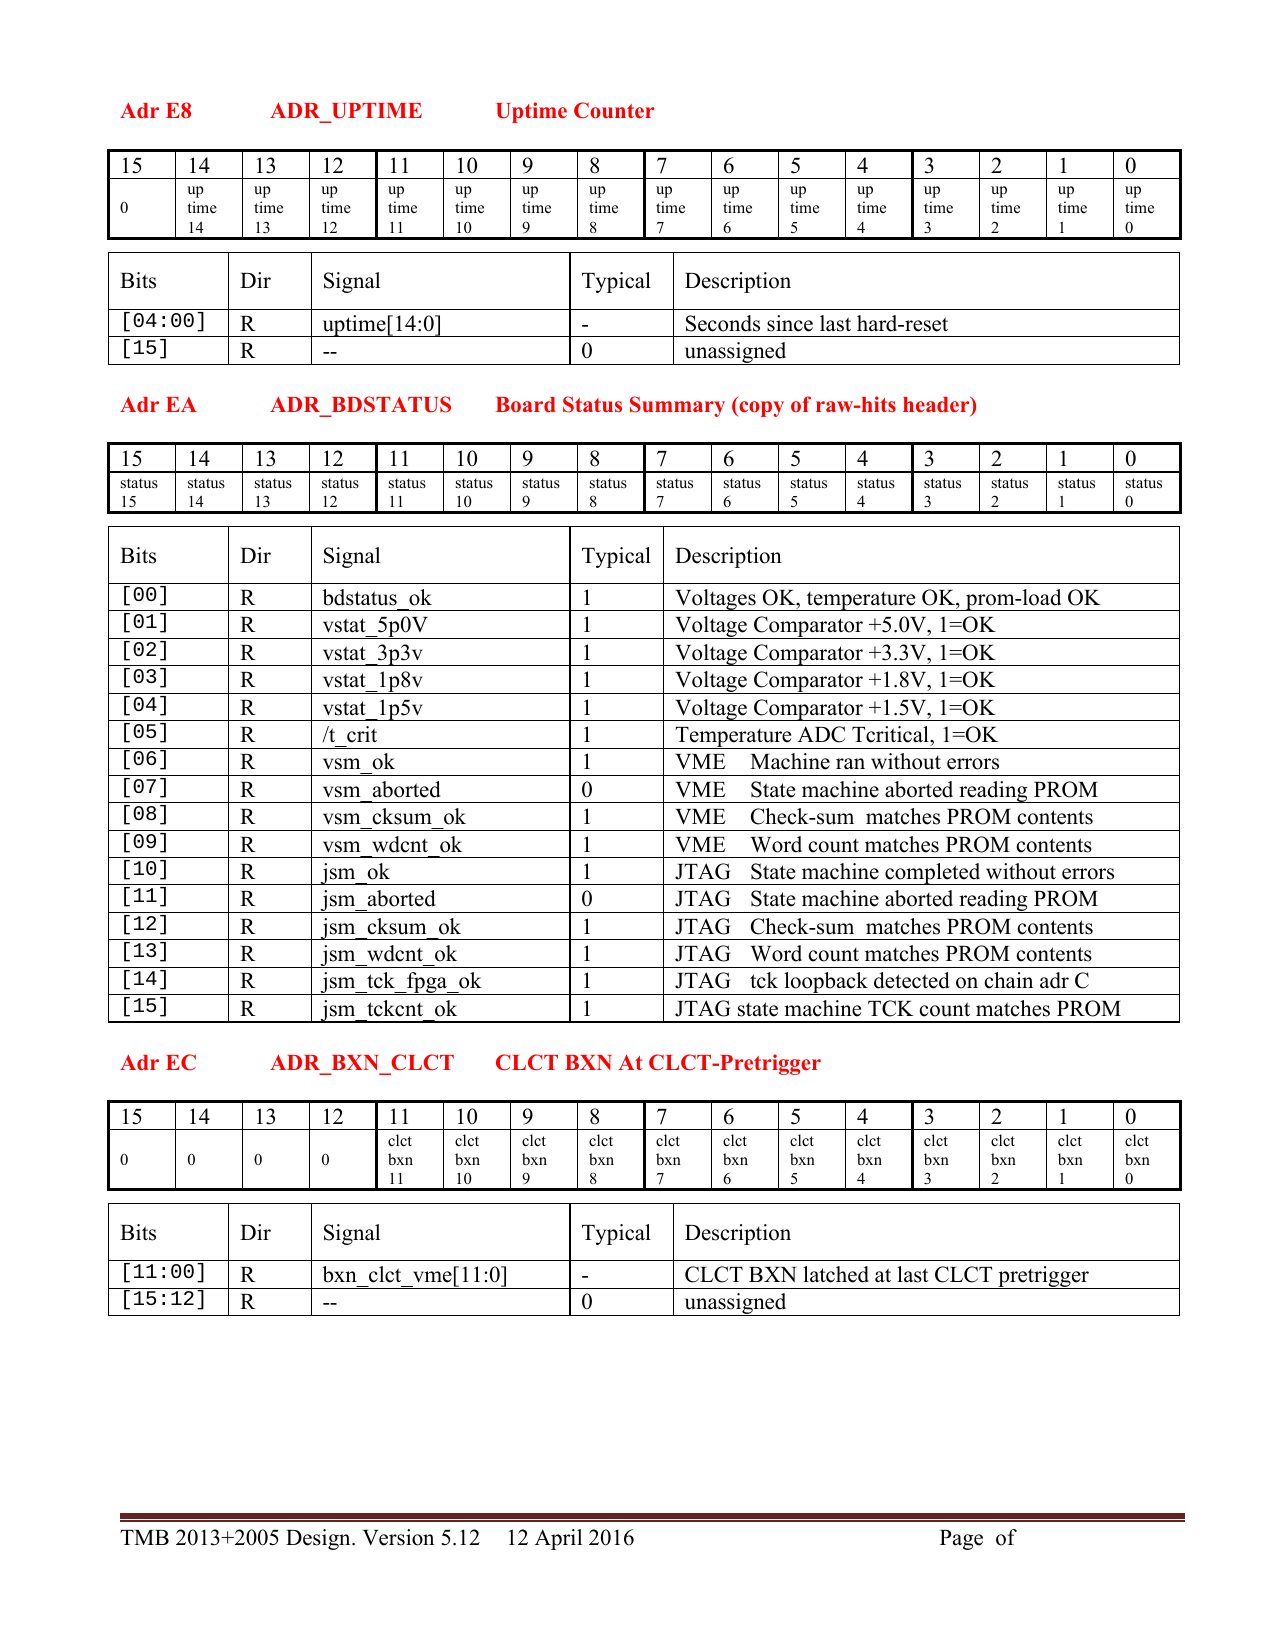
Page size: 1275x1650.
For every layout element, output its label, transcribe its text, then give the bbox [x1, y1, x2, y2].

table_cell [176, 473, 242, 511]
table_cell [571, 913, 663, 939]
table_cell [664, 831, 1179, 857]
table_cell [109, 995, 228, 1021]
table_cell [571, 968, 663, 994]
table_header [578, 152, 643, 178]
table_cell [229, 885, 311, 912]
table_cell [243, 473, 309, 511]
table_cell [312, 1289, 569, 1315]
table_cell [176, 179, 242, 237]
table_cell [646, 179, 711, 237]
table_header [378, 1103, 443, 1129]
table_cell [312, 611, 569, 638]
subtitle Adr EA ADR_BDSTATUS Board Status Summary (copy of raw-hits header) [120, 391, 1185, 417]
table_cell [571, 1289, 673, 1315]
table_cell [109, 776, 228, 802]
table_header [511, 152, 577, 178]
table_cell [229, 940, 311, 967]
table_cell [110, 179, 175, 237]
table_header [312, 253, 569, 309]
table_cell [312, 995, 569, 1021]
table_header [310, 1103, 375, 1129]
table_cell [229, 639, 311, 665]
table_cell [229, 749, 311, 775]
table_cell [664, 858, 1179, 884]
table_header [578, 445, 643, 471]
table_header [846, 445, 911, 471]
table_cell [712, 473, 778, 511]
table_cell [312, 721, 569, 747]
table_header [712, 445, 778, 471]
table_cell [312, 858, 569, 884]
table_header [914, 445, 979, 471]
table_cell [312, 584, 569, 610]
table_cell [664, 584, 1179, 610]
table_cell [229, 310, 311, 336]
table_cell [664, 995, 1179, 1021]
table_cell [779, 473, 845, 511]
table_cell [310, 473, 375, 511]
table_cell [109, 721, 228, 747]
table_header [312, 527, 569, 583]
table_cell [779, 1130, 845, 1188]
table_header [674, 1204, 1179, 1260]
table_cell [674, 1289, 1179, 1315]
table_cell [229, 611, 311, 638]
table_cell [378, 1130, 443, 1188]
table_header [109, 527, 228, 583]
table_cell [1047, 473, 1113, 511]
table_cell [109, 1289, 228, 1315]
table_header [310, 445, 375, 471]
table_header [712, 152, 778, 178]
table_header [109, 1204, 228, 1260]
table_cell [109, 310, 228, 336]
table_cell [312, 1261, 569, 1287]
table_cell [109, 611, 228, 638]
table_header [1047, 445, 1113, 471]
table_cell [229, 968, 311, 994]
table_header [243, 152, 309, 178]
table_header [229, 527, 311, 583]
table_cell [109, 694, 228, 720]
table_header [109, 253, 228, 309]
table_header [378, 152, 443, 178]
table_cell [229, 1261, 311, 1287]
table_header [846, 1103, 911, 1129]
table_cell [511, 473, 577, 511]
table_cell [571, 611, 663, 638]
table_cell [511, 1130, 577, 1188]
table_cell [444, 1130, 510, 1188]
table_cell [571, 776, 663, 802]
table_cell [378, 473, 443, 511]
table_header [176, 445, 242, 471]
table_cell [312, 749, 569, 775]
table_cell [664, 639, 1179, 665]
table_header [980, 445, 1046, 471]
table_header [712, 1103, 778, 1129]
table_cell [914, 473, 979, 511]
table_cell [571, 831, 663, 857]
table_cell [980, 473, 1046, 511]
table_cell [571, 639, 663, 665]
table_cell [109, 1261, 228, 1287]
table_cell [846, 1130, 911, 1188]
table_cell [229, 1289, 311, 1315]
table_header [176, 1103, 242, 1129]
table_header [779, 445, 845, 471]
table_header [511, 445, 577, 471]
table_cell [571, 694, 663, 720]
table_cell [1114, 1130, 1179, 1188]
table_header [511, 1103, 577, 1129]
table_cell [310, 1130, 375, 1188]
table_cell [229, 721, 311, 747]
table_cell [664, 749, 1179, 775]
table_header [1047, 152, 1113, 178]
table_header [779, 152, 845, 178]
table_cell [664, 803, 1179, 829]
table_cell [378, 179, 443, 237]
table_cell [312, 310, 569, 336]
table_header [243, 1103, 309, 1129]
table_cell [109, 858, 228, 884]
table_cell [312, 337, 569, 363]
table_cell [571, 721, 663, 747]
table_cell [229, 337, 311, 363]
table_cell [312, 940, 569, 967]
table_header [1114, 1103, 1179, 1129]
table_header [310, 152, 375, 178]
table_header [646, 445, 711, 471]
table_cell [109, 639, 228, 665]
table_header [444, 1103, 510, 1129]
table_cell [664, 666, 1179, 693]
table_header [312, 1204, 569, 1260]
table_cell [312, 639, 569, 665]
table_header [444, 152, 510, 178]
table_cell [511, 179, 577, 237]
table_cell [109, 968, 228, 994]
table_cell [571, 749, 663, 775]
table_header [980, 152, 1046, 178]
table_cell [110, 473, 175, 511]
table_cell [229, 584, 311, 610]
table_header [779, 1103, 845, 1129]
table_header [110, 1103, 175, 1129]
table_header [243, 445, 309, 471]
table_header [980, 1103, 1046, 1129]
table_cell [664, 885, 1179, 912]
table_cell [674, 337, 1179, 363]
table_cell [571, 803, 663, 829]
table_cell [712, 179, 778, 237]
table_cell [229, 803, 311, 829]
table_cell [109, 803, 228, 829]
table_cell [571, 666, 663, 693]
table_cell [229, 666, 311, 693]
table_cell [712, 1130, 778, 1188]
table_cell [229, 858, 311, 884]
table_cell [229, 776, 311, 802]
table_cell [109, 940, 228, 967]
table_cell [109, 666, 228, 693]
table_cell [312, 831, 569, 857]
subtitle Adr EC ADR_BXN_CLCT CLCT BXN At CLCT-Pretrigger [120, 1049, 1185, 1075]
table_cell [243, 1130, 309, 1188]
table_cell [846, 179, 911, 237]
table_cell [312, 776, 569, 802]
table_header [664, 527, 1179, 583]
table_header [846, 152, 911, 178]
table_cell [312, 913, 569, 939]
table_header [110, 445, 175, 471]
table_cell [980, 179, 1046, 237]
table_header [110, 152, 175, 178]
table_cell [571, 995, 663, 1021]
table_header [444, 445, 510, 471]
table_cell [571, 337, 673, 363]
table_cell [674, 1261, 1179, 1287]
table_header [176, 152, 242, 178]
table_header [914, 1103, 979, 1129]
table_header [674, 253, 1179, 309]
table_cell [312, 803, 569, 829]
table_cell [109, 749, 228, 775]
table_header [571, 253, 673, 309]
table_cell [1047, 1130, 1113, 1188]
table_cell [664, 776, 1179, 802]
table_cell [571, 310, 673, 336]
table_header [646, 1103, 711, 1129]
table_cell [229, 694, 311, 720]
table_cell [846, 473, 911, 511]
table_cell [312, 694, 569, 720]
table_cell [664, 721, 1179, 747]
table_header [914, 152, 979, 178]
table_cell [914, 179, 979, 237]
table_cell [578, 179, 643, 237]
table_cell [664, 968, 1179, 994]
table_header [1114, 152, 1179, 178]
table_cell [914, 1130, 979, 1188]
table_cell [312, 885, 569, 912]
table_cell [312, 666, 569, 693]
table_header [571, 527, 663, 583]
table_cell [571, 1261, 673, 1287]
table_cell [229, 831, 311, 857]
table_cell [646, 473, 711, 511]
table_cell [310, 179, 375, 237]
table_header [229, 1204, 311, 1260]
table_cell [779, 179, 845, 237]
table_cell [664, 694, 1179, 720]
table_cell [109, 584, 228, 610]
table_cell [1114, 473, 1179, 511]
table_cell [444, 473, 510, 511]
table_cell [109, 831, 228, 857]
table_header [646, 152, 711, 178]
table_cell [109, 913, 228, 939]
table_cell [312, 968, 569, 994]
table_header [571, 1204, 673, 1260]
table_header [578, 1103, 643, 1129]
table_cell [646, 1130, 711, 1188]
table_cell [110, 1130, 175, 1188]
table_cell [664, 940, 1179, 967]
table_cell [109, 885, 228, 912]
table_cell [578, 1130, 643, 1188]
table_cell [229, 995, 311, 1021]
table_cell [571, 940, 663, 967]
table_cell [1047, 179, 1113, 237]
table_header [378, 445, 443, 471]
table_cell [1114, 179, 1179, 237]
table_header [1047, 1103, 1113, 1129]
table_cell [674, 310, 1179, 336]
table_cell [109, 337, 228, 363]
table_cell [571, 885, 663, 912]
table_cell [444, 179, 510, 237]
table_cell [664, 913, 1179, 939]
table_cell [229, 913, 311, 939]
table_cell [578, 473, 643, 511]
subtitle Adr E8 ADR_UPTIME Uptime Counter [120, 97, 1185, 124]
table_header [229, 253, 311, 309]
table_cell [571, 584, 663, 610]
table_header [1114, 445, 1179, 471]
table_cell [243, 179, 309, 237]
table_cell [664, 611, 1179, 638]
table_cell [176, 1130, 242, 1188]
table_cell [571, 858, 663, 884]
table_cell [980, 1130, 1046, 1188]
